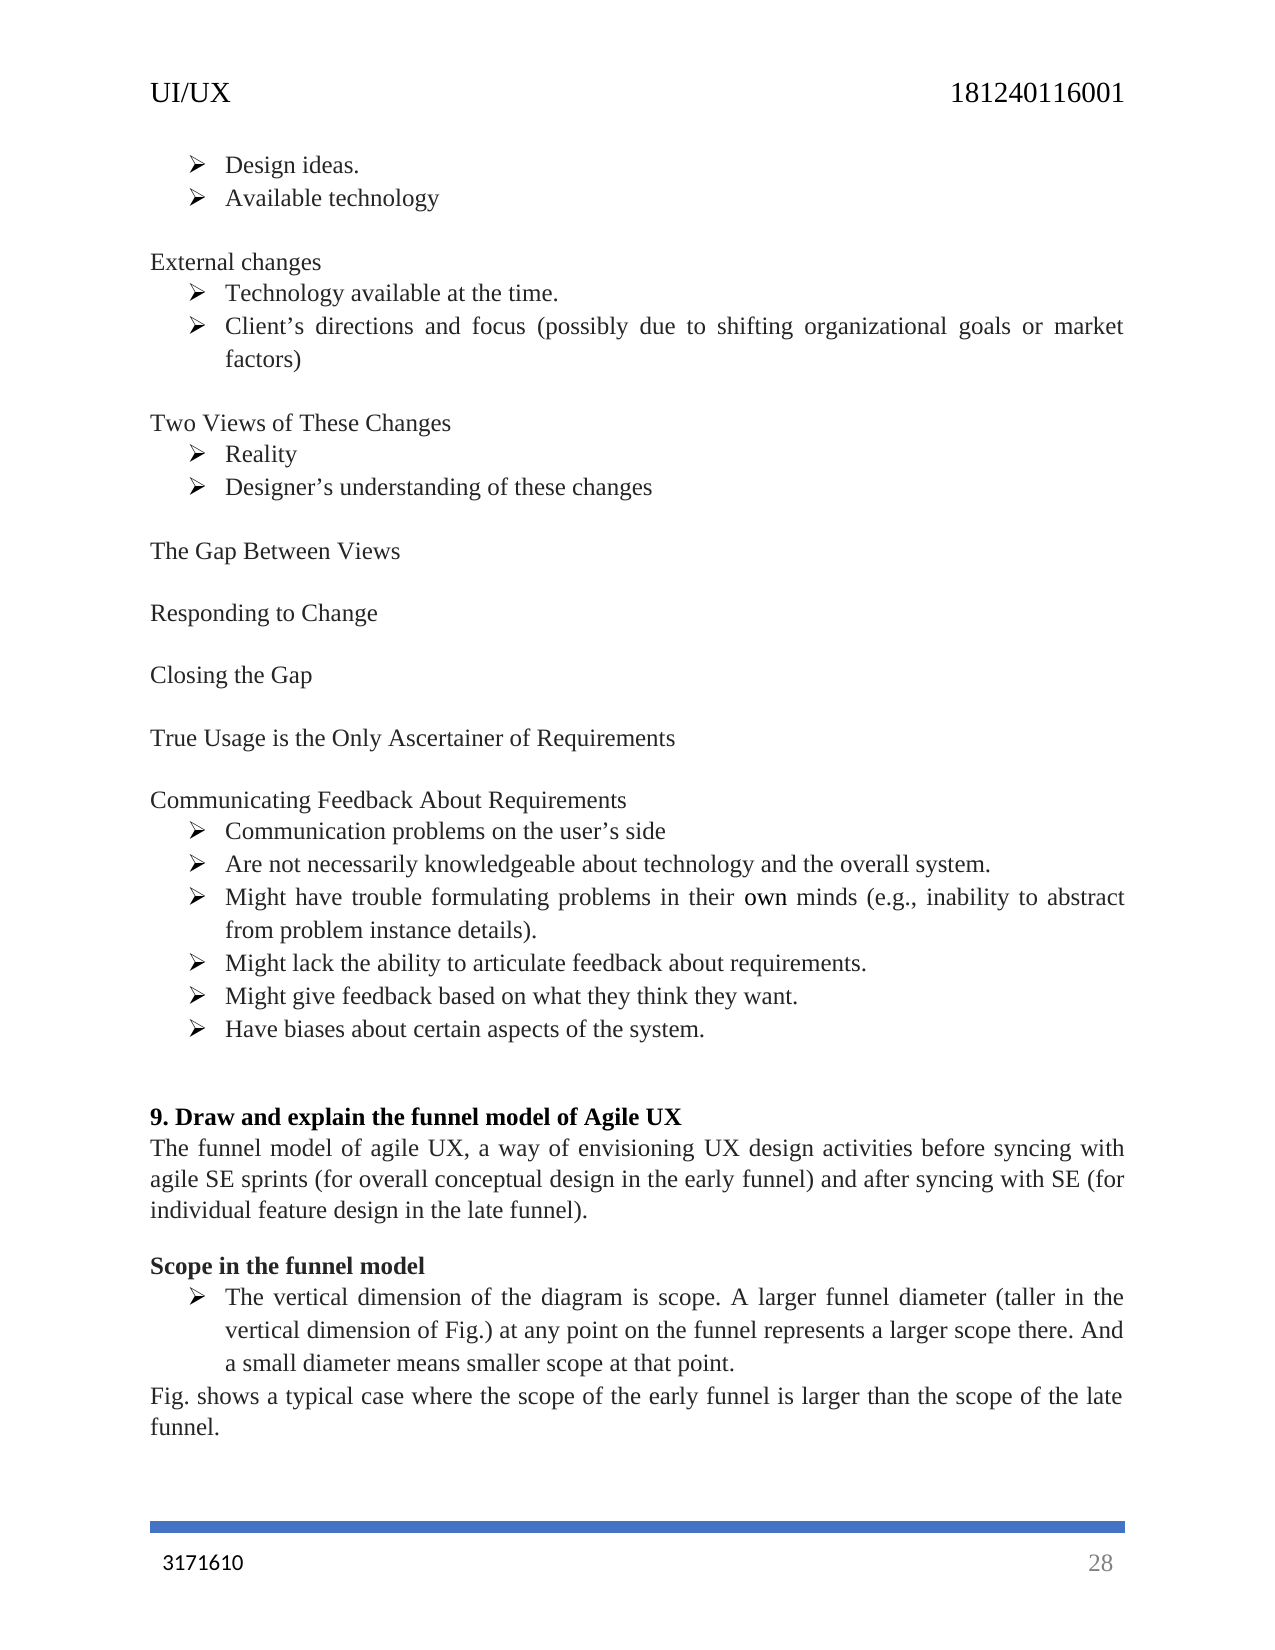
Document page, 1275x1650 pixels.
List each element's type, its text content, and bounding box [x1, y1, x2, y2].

list Available technology [187, 183, 1125, 212]
text Scope in the funnel model [150, 1251, 1125, 1279]
list Have biases about certain aspects of the system. [187, 1014, 1125, 1043]
list Communication problems on the user’s side [187, 816, 1125, 844]
list Are not necessarily knowledgeable about technology and the overall system. [187, 849, 1125, 877]
list Might have trouble formulating problems in their own minds (e.g., inability to abstract from problem instance details). [187, 882, 1125, 943]
text Closing the Gap [150, 661, 1125, 689]
list Might lack the ability to articulate feedback about requirements. [187, 948, 1125, 977]
text Communicating Feedback About Requirements [150, 785, 1125, 813]
text External changes [150, 247, 1125, 276]
text The Gap Between Views [150, 536, 1125, 565]
text Fig. shows a typical case where the scope of the early funnel is larger than the scope of the late funnel. [150, 1381, 1125, 1441]
list Might give feedback based on what they think they want. [187, 981, 1125, 1009]
text Responding to Change [150, 598, 1125, 627]
list The vertical dimension of the diagram is scope. A larger funnel diameter (taller in the vertical dimension of Fig.) at any point on the funnel represents a larger scope there. And a small diameter means smaller scope at that point. [187, 1282, 1125, 1377]
text The funnel model of agile UX, a way of envisioning UX design activities before syncing with agile SE sprints (for overall conceptual design in the early funnel) and after syncing with SE (for individual feature design in the late funnel). [150, 1133, 1125, 1224]
list Design ideas. [187, 150, 1125, 179]
list Reality [187, 439, 1125, 468]
list Client’s directions and focus (possibly due to shifting organizational goals or market factors) [187, 311, 1125, 373]
list Designer’s understanding of these changes [187, 472, 1125, 501]
text Two Views of These Changes [150, 408, 1125, 437]
text 9. Draw and explain the funnel model of Agile UX [150, 1102, 1125, 1131]
list Technology available at the time. [187, 278, 1125, 307]
text True Usage is the Only Ascertainer of Requirements [150, 723, 1125, 751]
